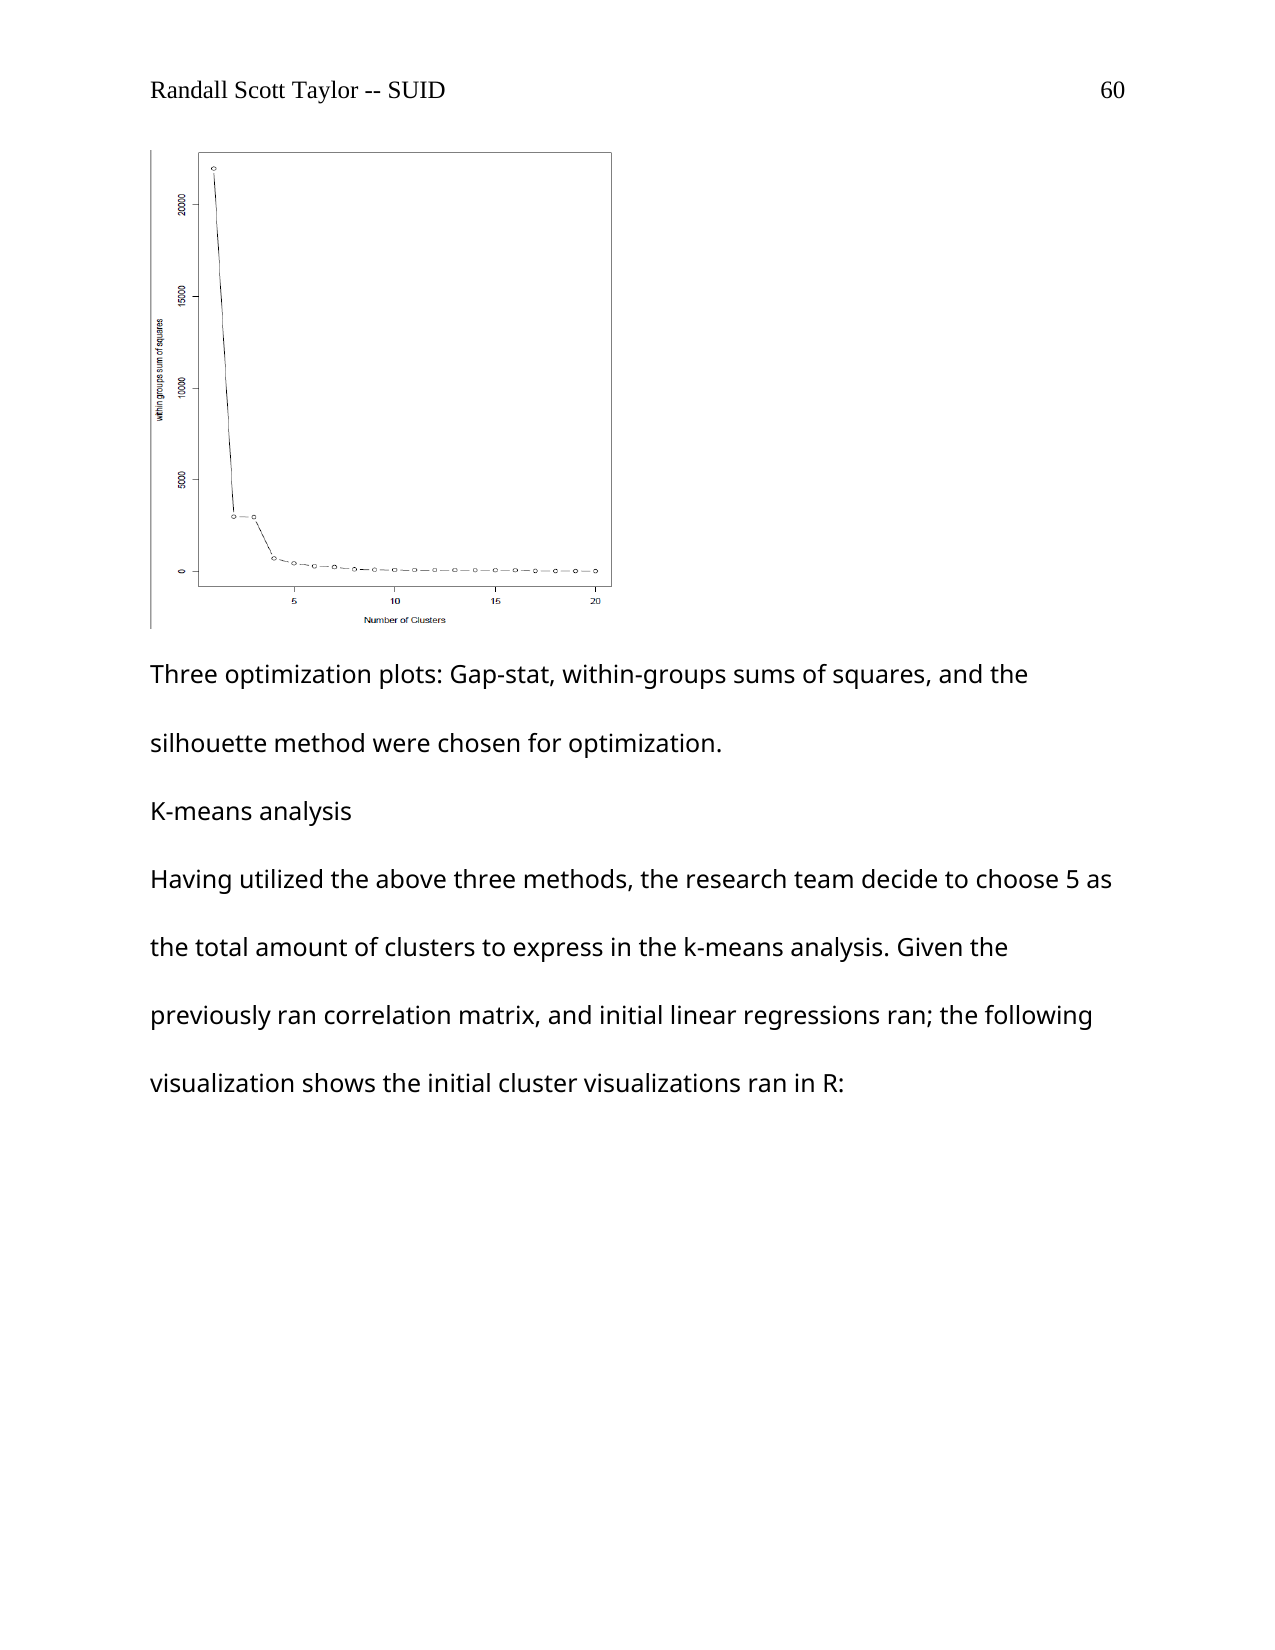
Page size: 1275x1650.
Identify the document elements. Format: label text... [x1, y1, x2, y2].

text K-means analysis [150, 793, 1125, 827]
text Three optimization plots: Gap-stat, within-groups sums of squares, and the silhouette method were chosen for optimization. [150, 657, 1125, 759]
picture [150, 150, 630, 629]
text Having utilized the above three methods, the research team decide to choose 5 as the total amount of clusters to express in the k-means analysis. Given the previously ran correlation matrix, and initial linear regressions ran; the following visualization shows the initial cluster visualizations ran in R: [150, 862, 1125, 1100]
